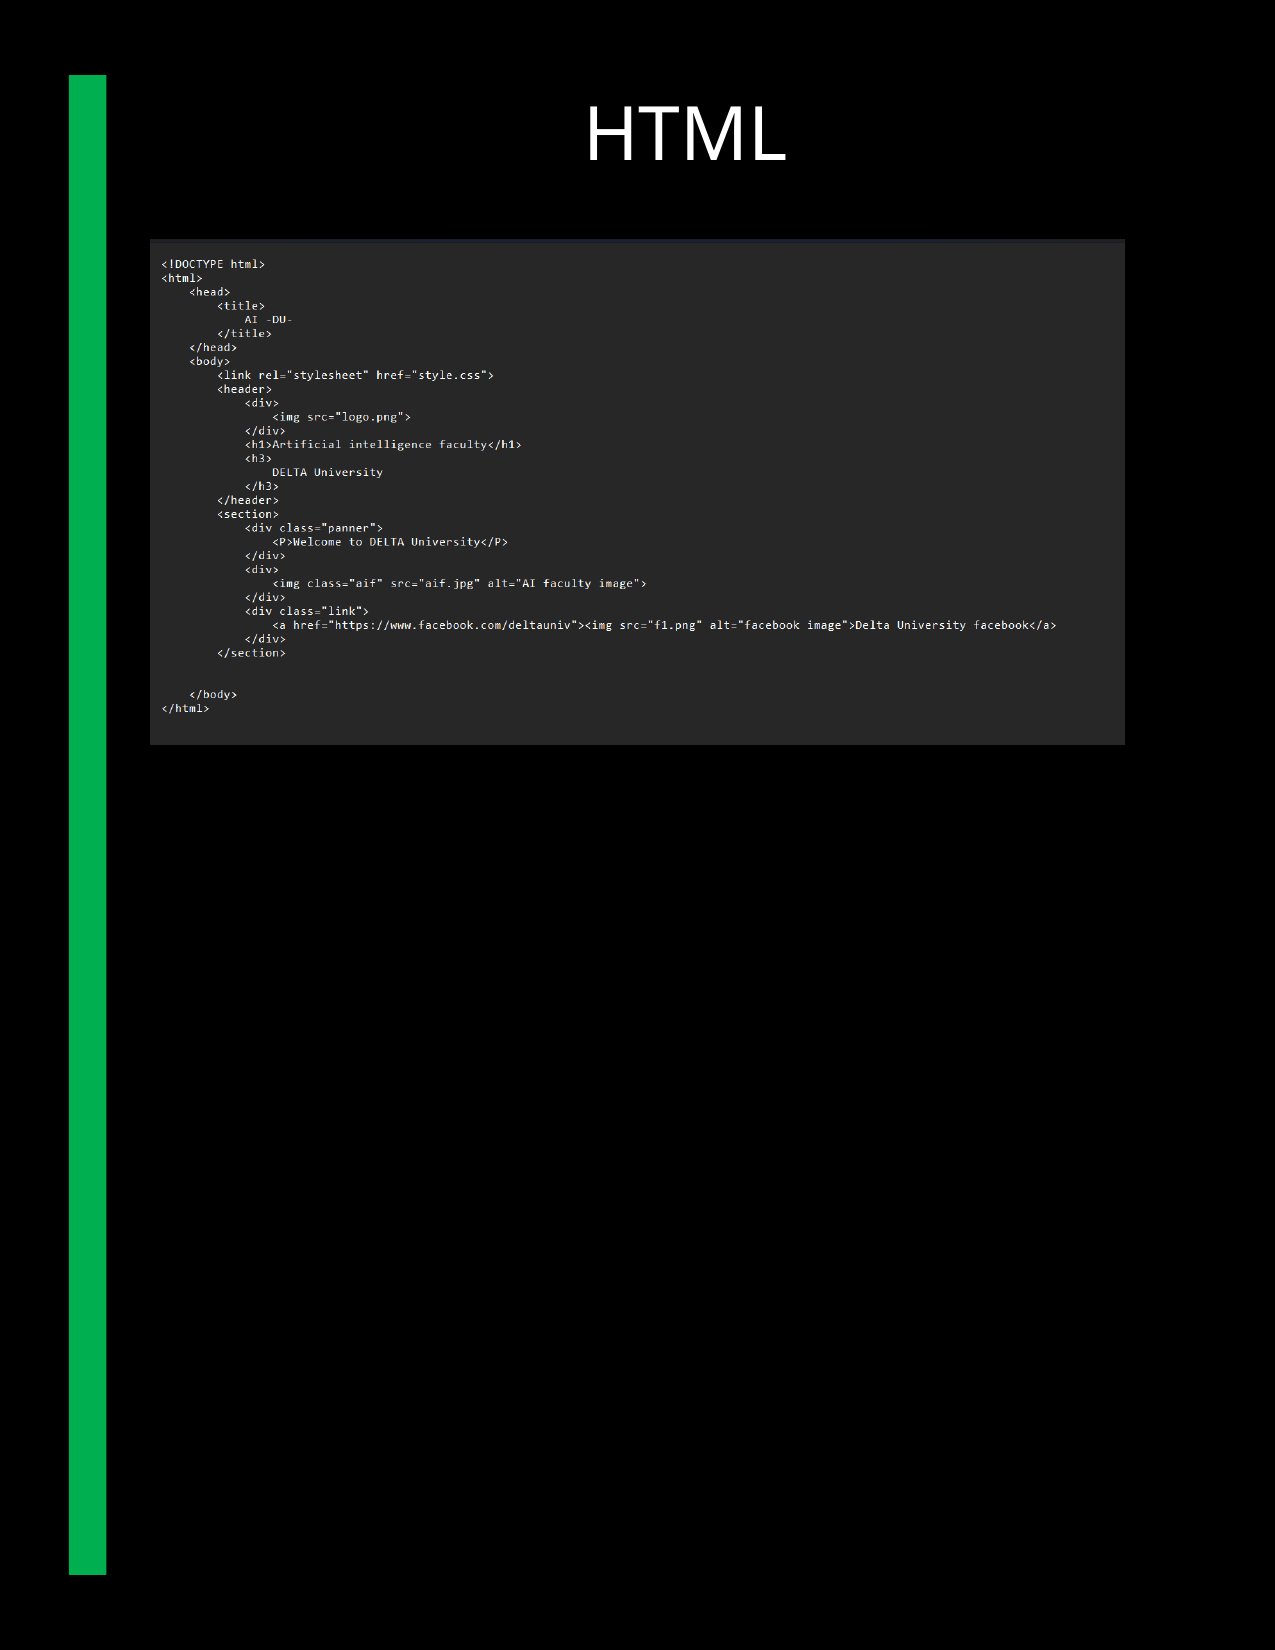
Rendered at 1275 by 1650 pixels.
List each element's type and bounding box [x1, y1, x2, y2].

picture [150, 239, 1125, 745]
